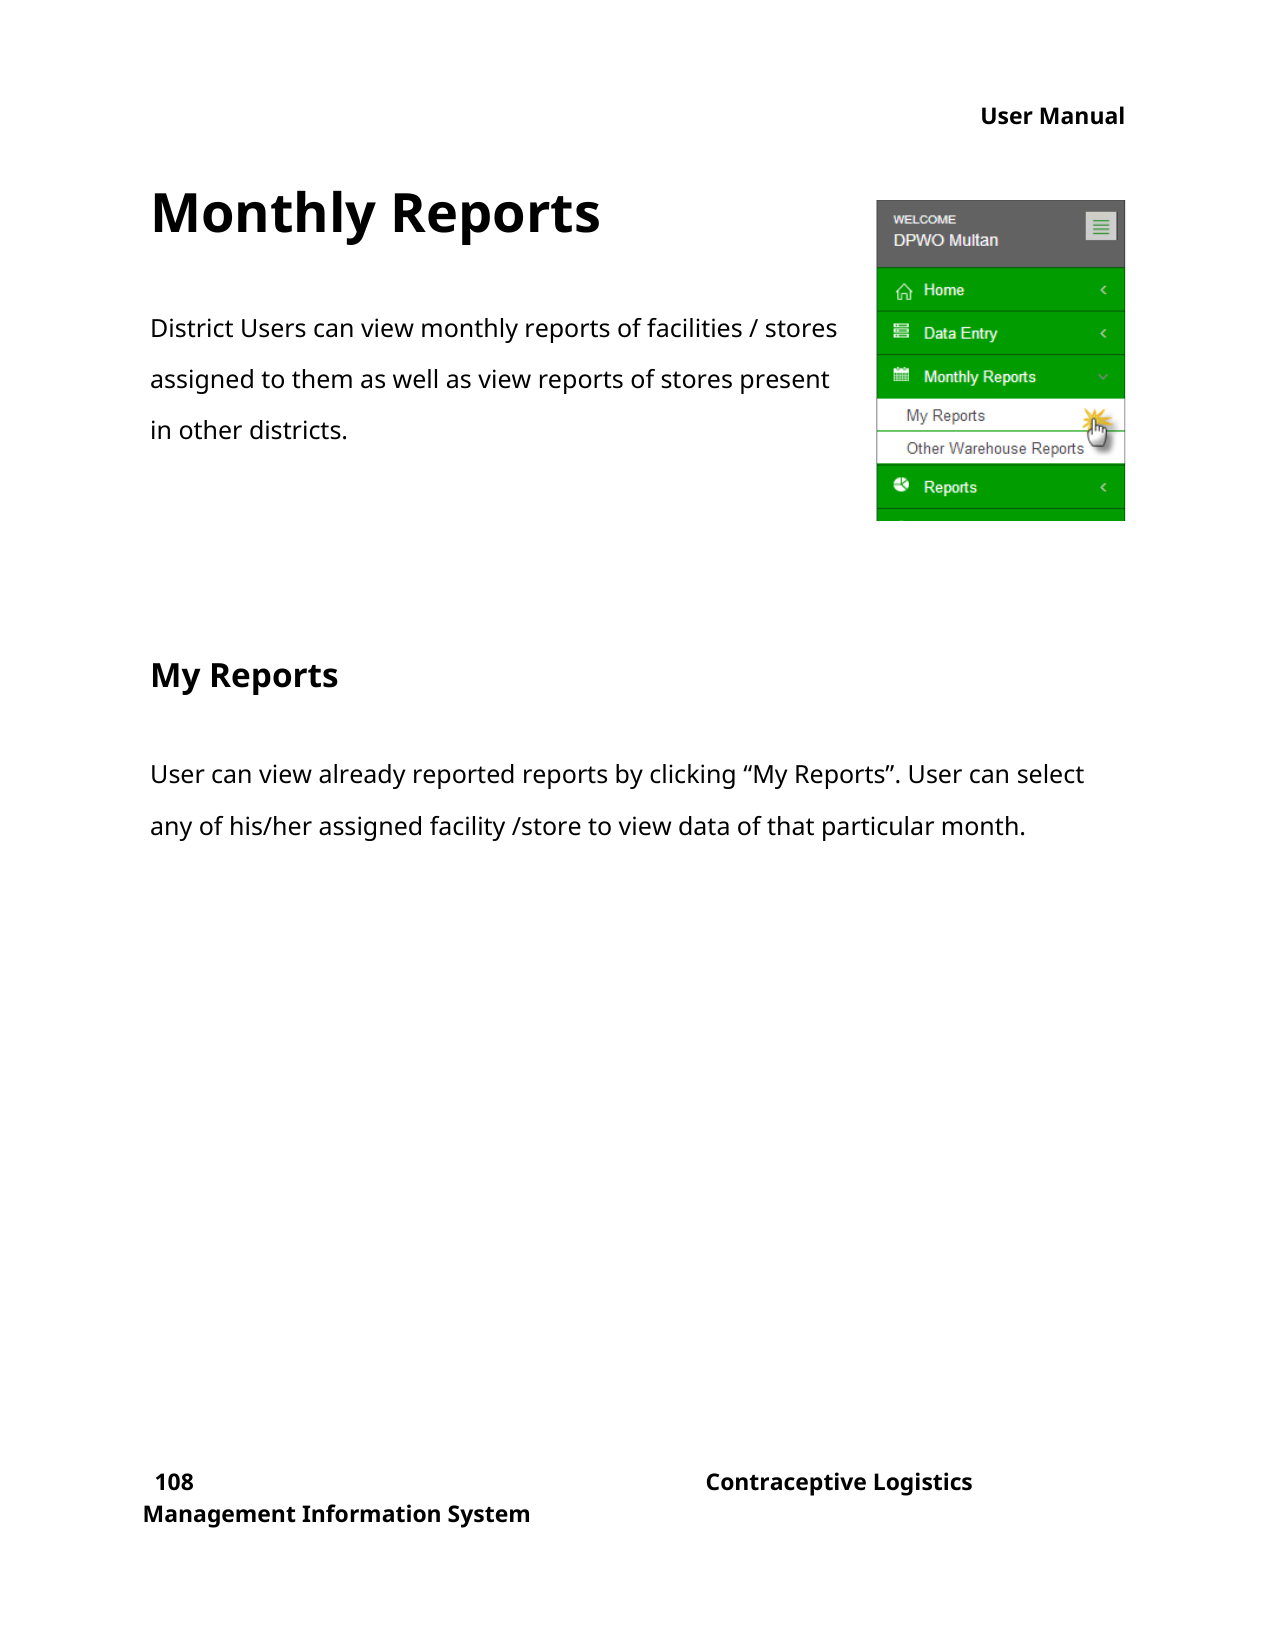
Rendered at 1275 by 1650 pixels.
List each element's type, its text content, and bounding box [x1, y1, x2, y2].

subtitle Monthly Reports [150, 175, 1125, 249]
text User can view already reported reports by clicking “My Reports”. User can select any of his/her assigned facility /store to view data of that particular month. [150, 757, 1125, 842]
text District Users can view monthly reports of facilities / stores assigned to them as well as view reports of stores present in other districts. [150, 311, 876, 447]
picture [876, 200, 1125, 521]
subtitle My Reports [150, 651, 1125, 697]
